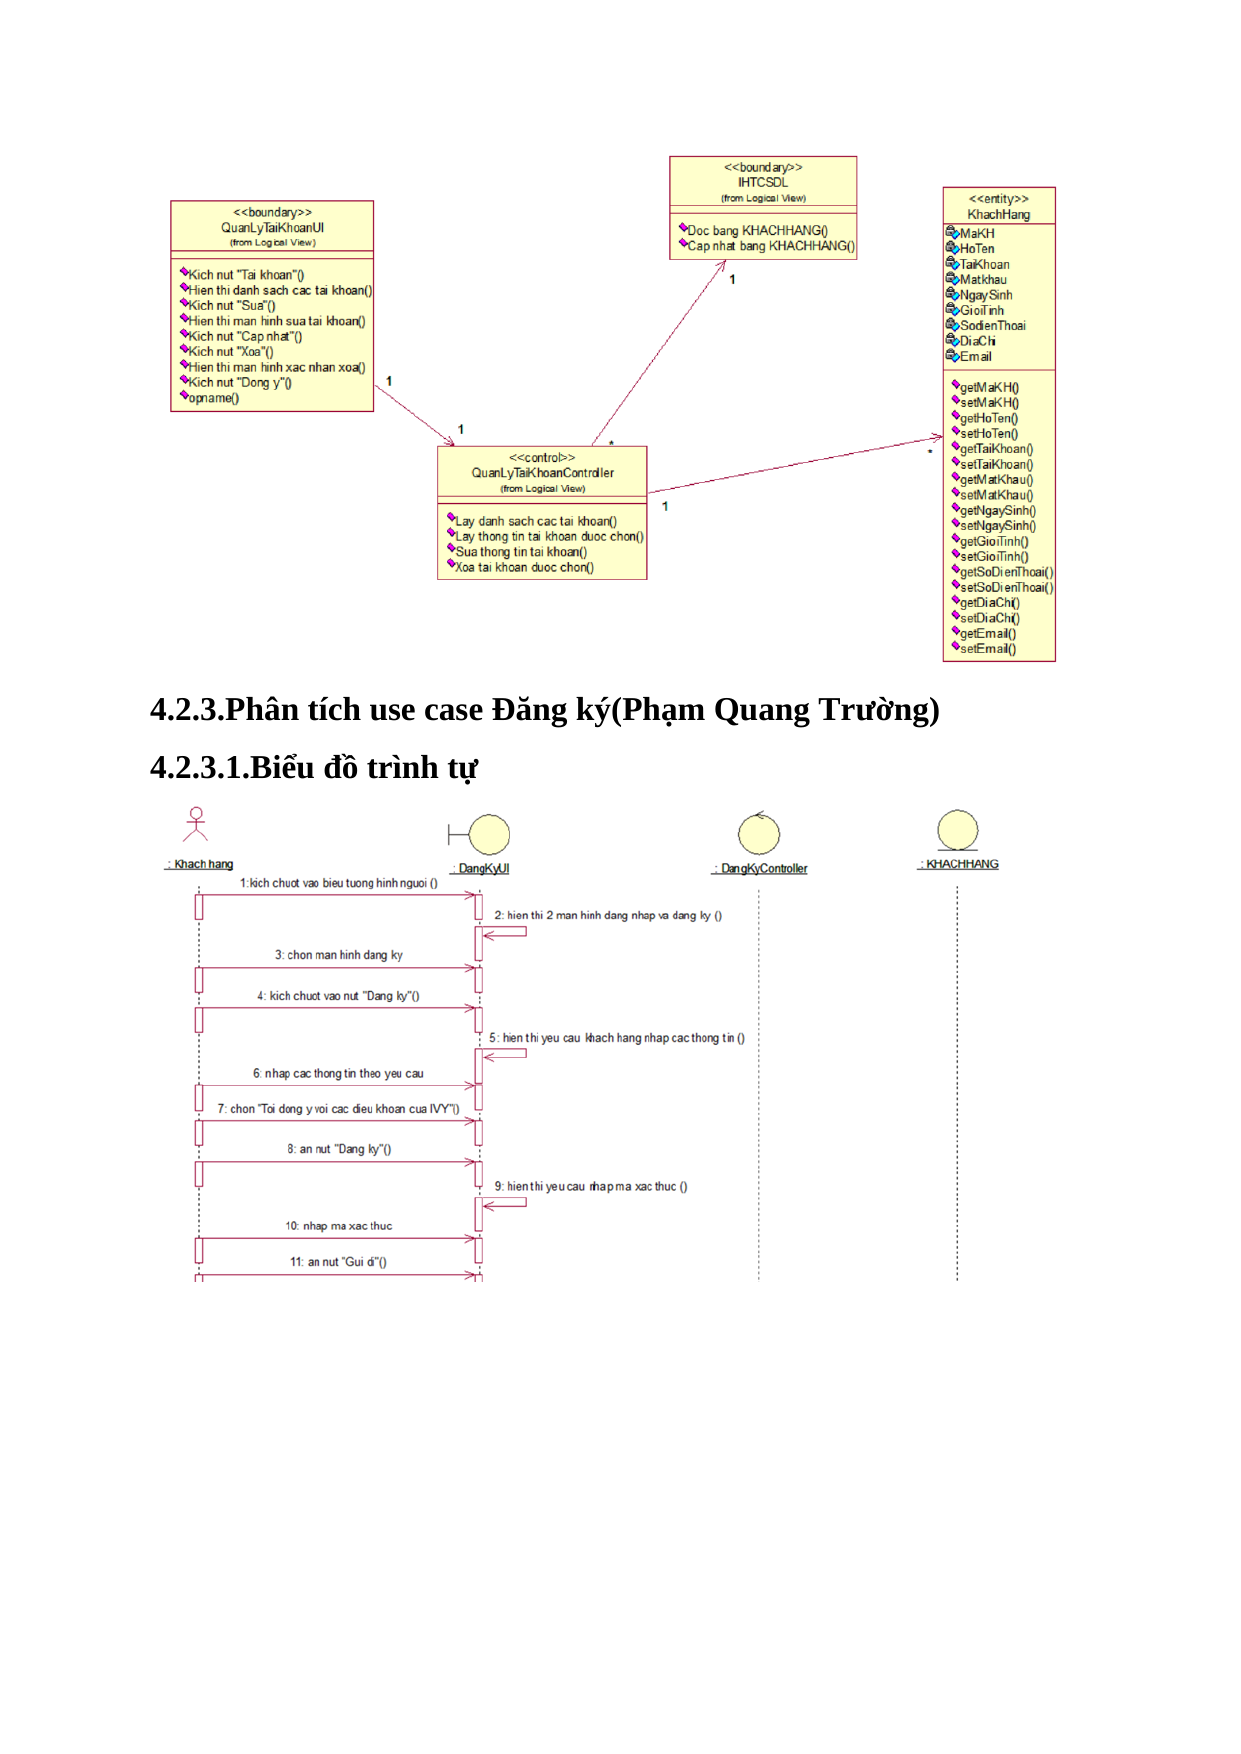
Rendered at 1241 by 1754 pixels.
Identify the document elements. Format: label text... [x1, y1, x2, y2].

text 4.2.3.Phân tích use case Đăng ký(Phạm Quang Trường) [150, 690, 1090, 728]
picture [150, 150, 1091, 673]
text 4.2.3.1.Biểu đồ trình tự [150, 747, 1090, 786]
picture [150, 804, 1091, 1282]
